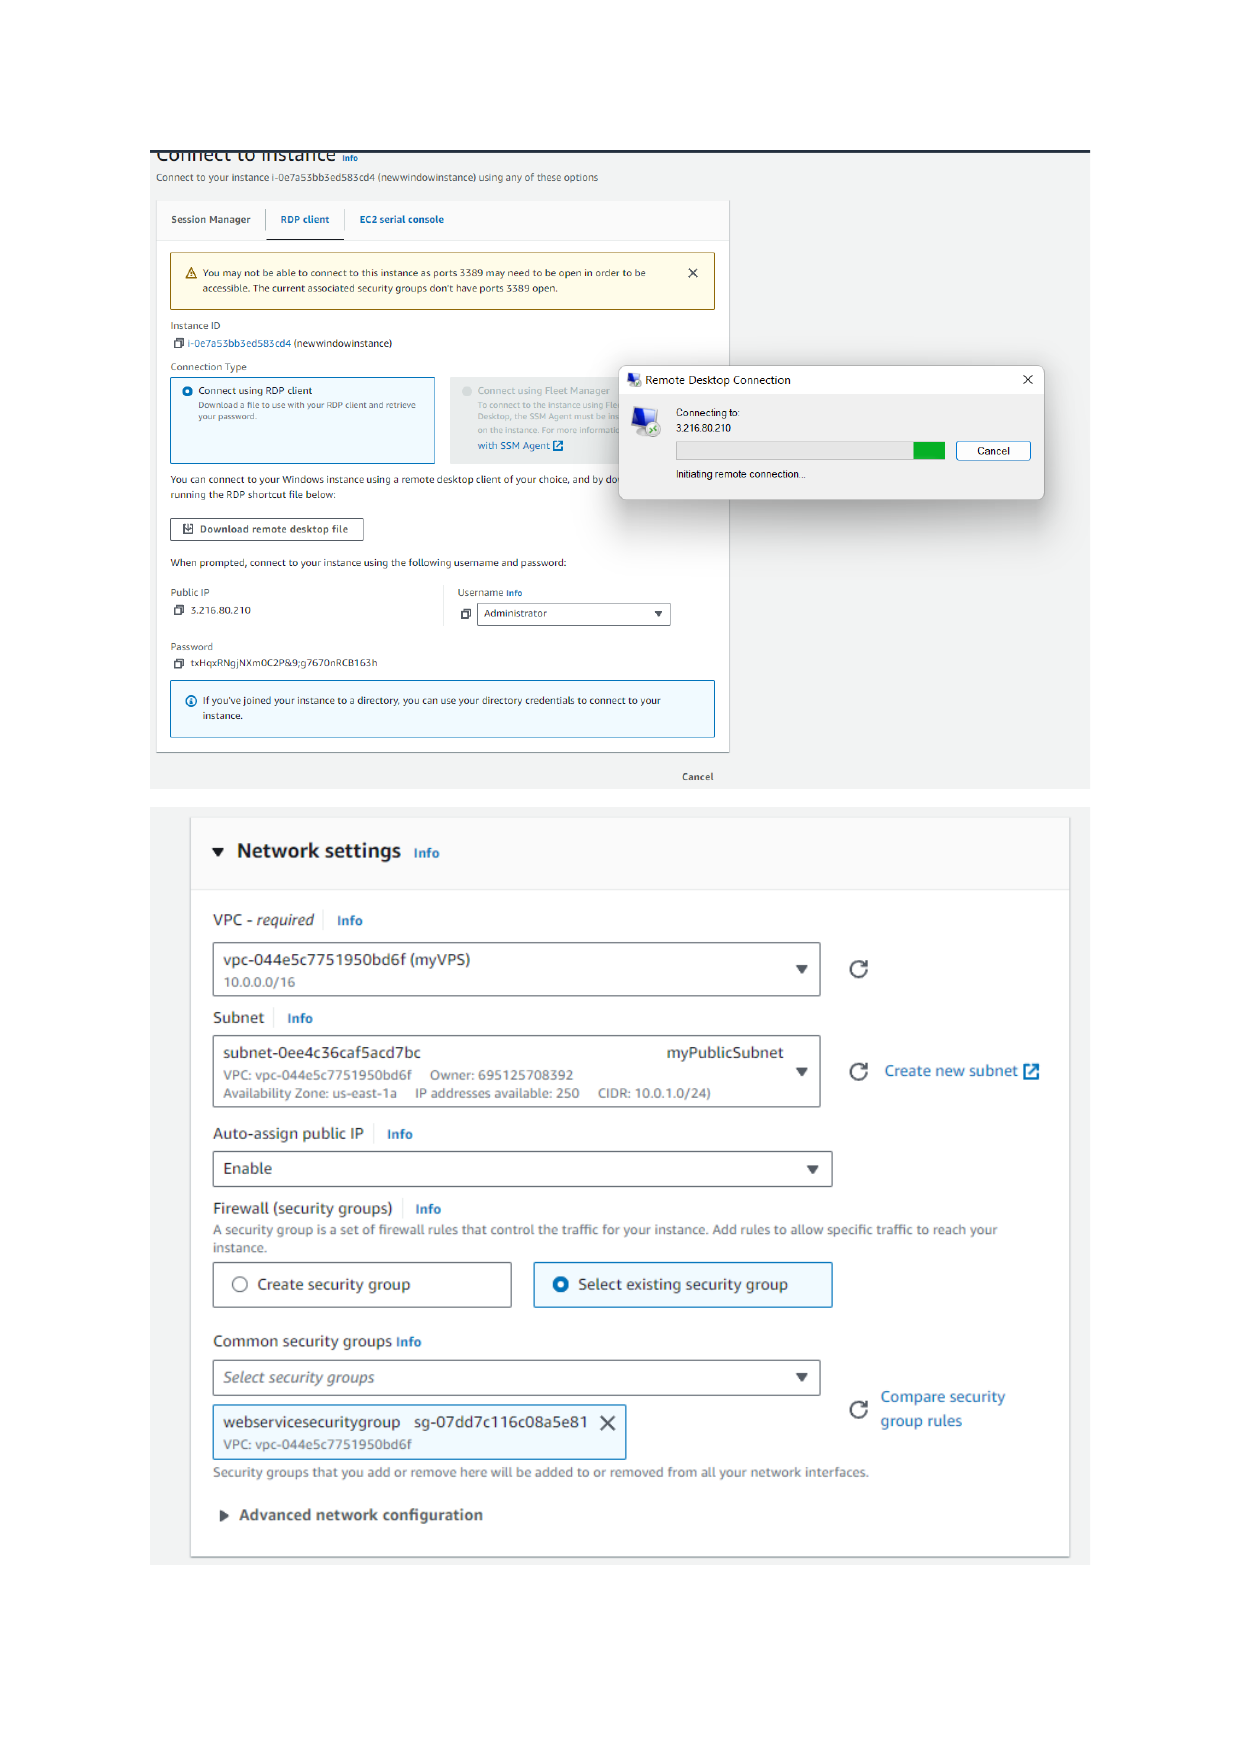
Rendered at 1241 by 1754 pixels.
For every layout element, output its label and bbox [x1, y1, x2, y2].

picture [150, 807, 1091, 1565]
picture [150, 150, 1091, 789]
